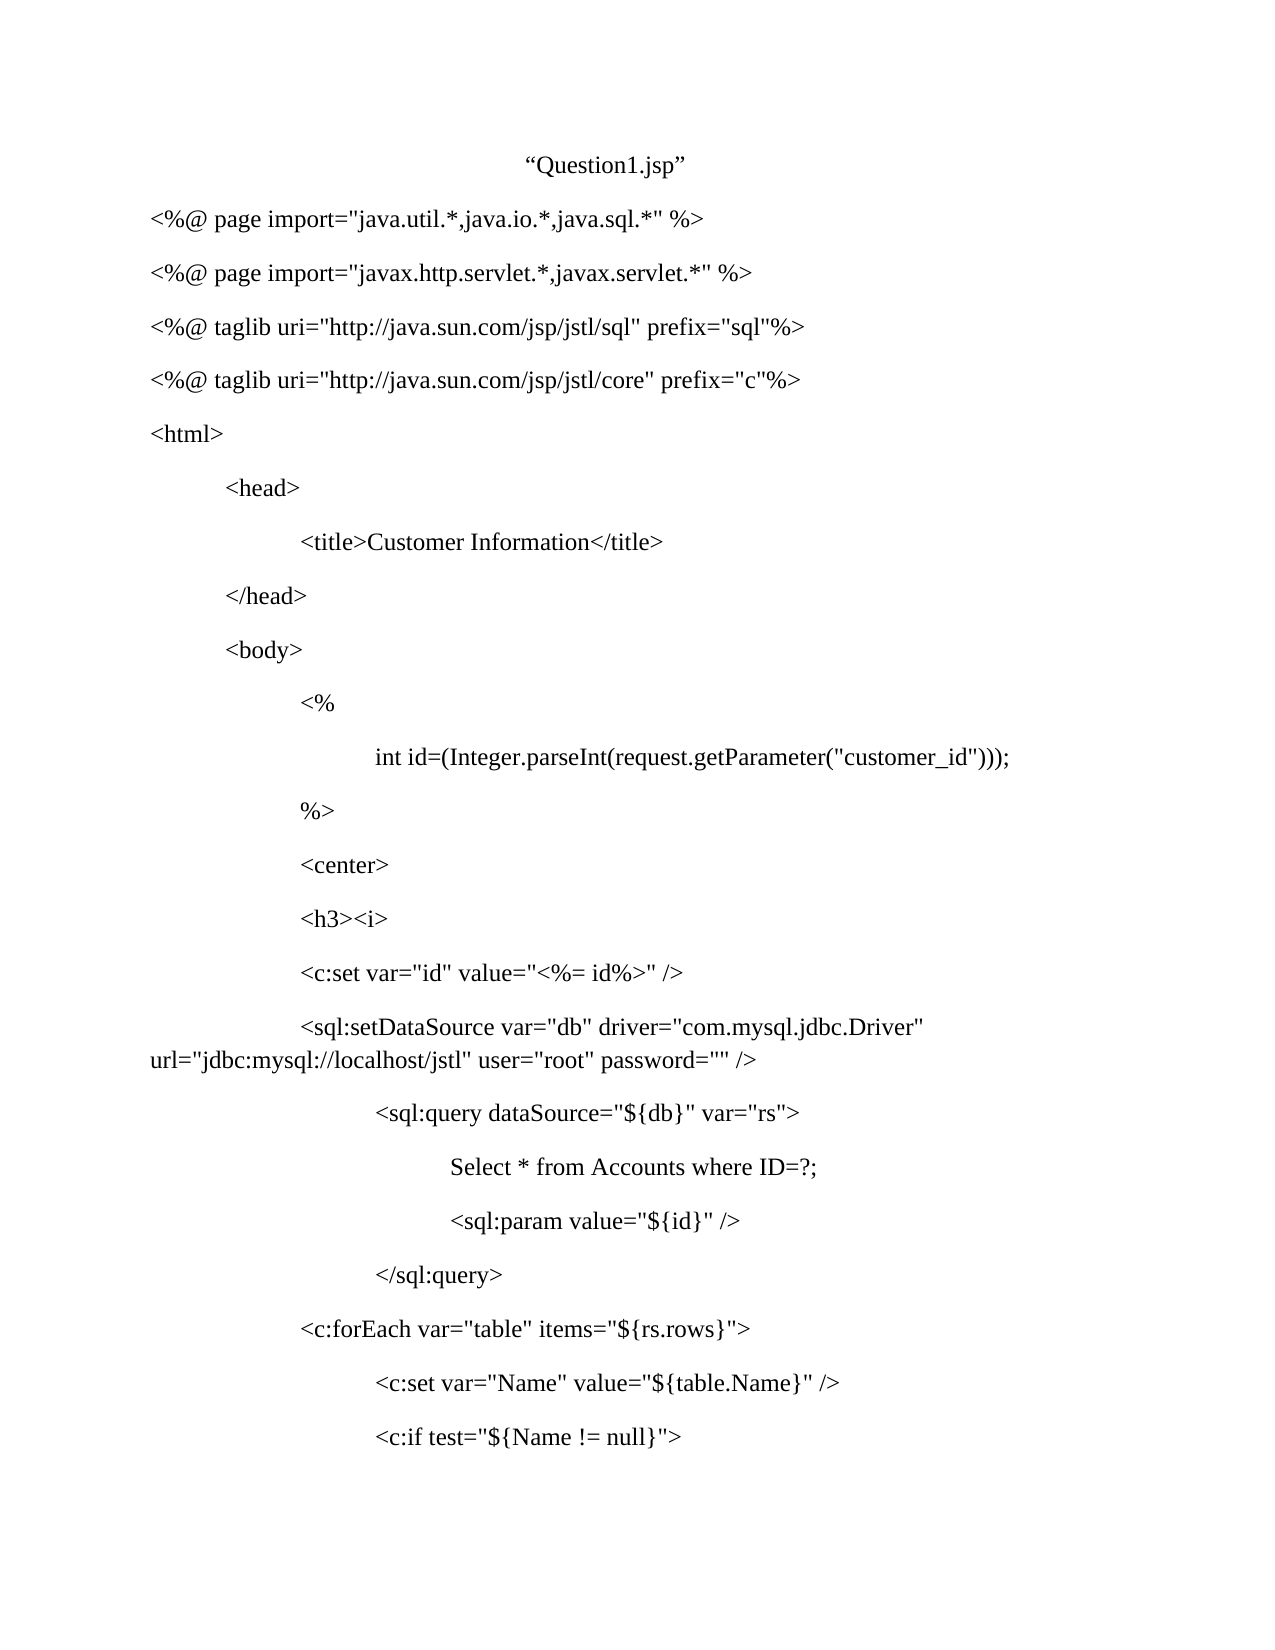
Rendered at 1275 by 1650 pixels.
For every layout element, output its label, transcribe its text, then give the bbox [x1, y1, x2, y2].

text <center> [150, 850, 1125, 879]
text <c:set var="Name" value="${table.Name}" /> [150, 1368, 1125, 1397]
text <%@ taglib uri="http://java.sun.com/jsp/jstl/sql" prefix="sql"%> [150, 312, 1125, 340]
text Select * from Accounts where ID=?; [150, 1152, 1125, 1181]
text <sql:param value="${id}" /> [150, 1206, 1125, 1235]
text <body> [150, 635, 1125, 663]
text <c:forEach var="table" items="${rs.rows}"> [150, 1314, 1125, 1343]
text <title>Customer Information</title> [150, 527, 1125, 556]
text int id=(Integer.parseInt(request.getParameter("customer_id"))); [150, 742, 1125, 771]
text <% [150, 688, 1125, 717]
text </sql:query> [150, 1260, 1125, 1289]
text %> [150, 796, 1125, 825]
text <c:if test="${Name != null}"> [150, 1422, 1125, 1450]
text <c:set var="id" value="<%= id%>" /> [150, 958, 1125, 987]
text <%@ taglib uri="http://java.sun.com/jsp/jstl/core" prefix="c"%> [150, 365, 1125, 394]
list “Question1.jsp” [525, 150, 1125, 179]
text <sql:setDataSource var="db" driver="com.mysql.jdbc.Driver" url="jdbc:mysql://localhost/jstl" user="root" password="" /> [150, 1012, 1125, 1073]
text <head> [150, 473, 1125, 502]
text <html> [150, 419, 1125, 448]
text <h3><i> [150, 904, 1125, 933]
text <%@ page import="java.util.*,java.io.*,java.sql.*" %> [150, 204, 1125, 233]
text <%@ page import="javax.http.servlet.*,javax.servlet.*" %> [150, 258, 1125, 286]
text <sql:query dataSource="${db}" var="rs"> [150, 1098, 1125, 1127]
text </head> [150, 581, 1125, 609]
